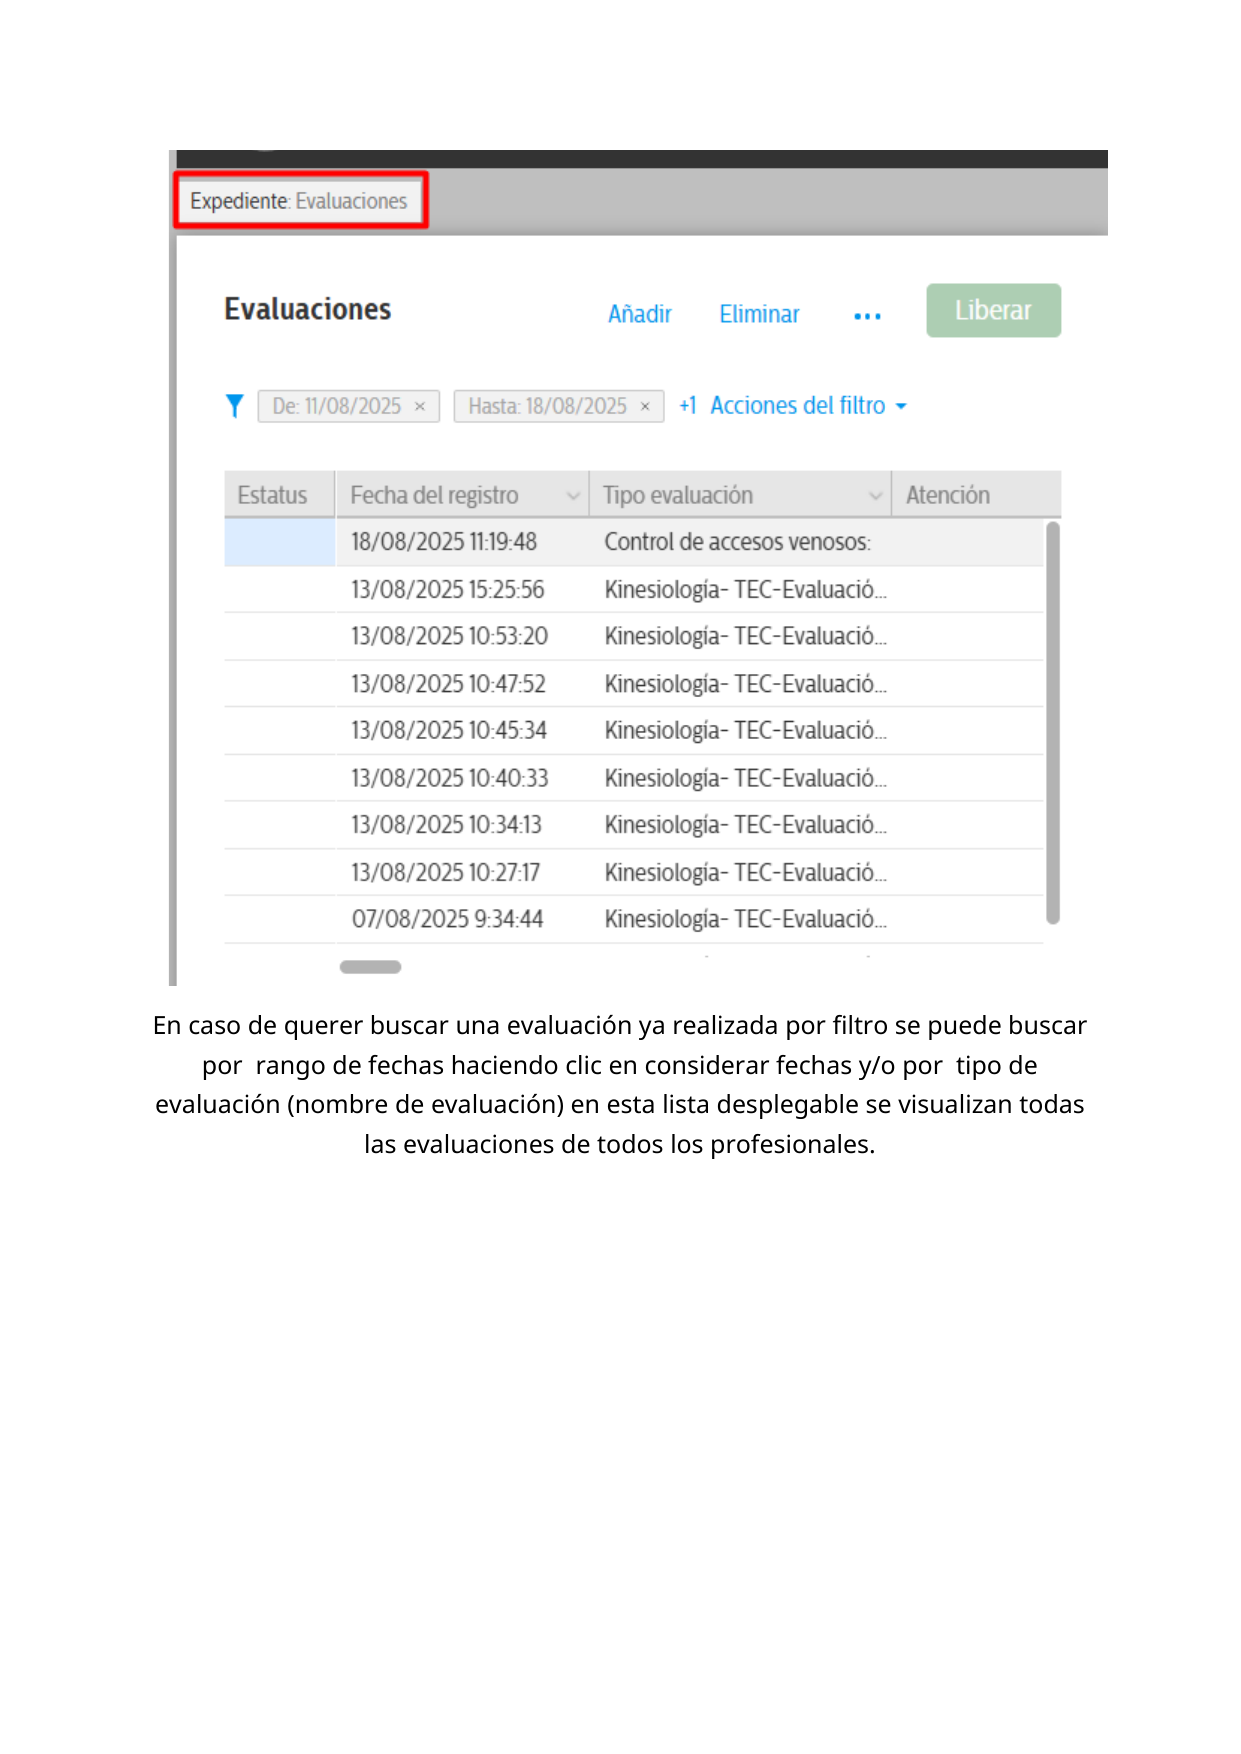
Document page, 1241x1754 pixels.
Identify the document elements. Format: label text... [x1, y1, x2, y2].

text En caso de querer buscar una evaluación ya realizada por filtro se puede buscar por rango de fechas haciendo clic en considerar fechas y/o por tipo de evaluación (nombre de evaluación) en esta lista desplegable se visualizan todas las evaluaciones de todos los profesionales. [150, 1008, 1090, 1161]
